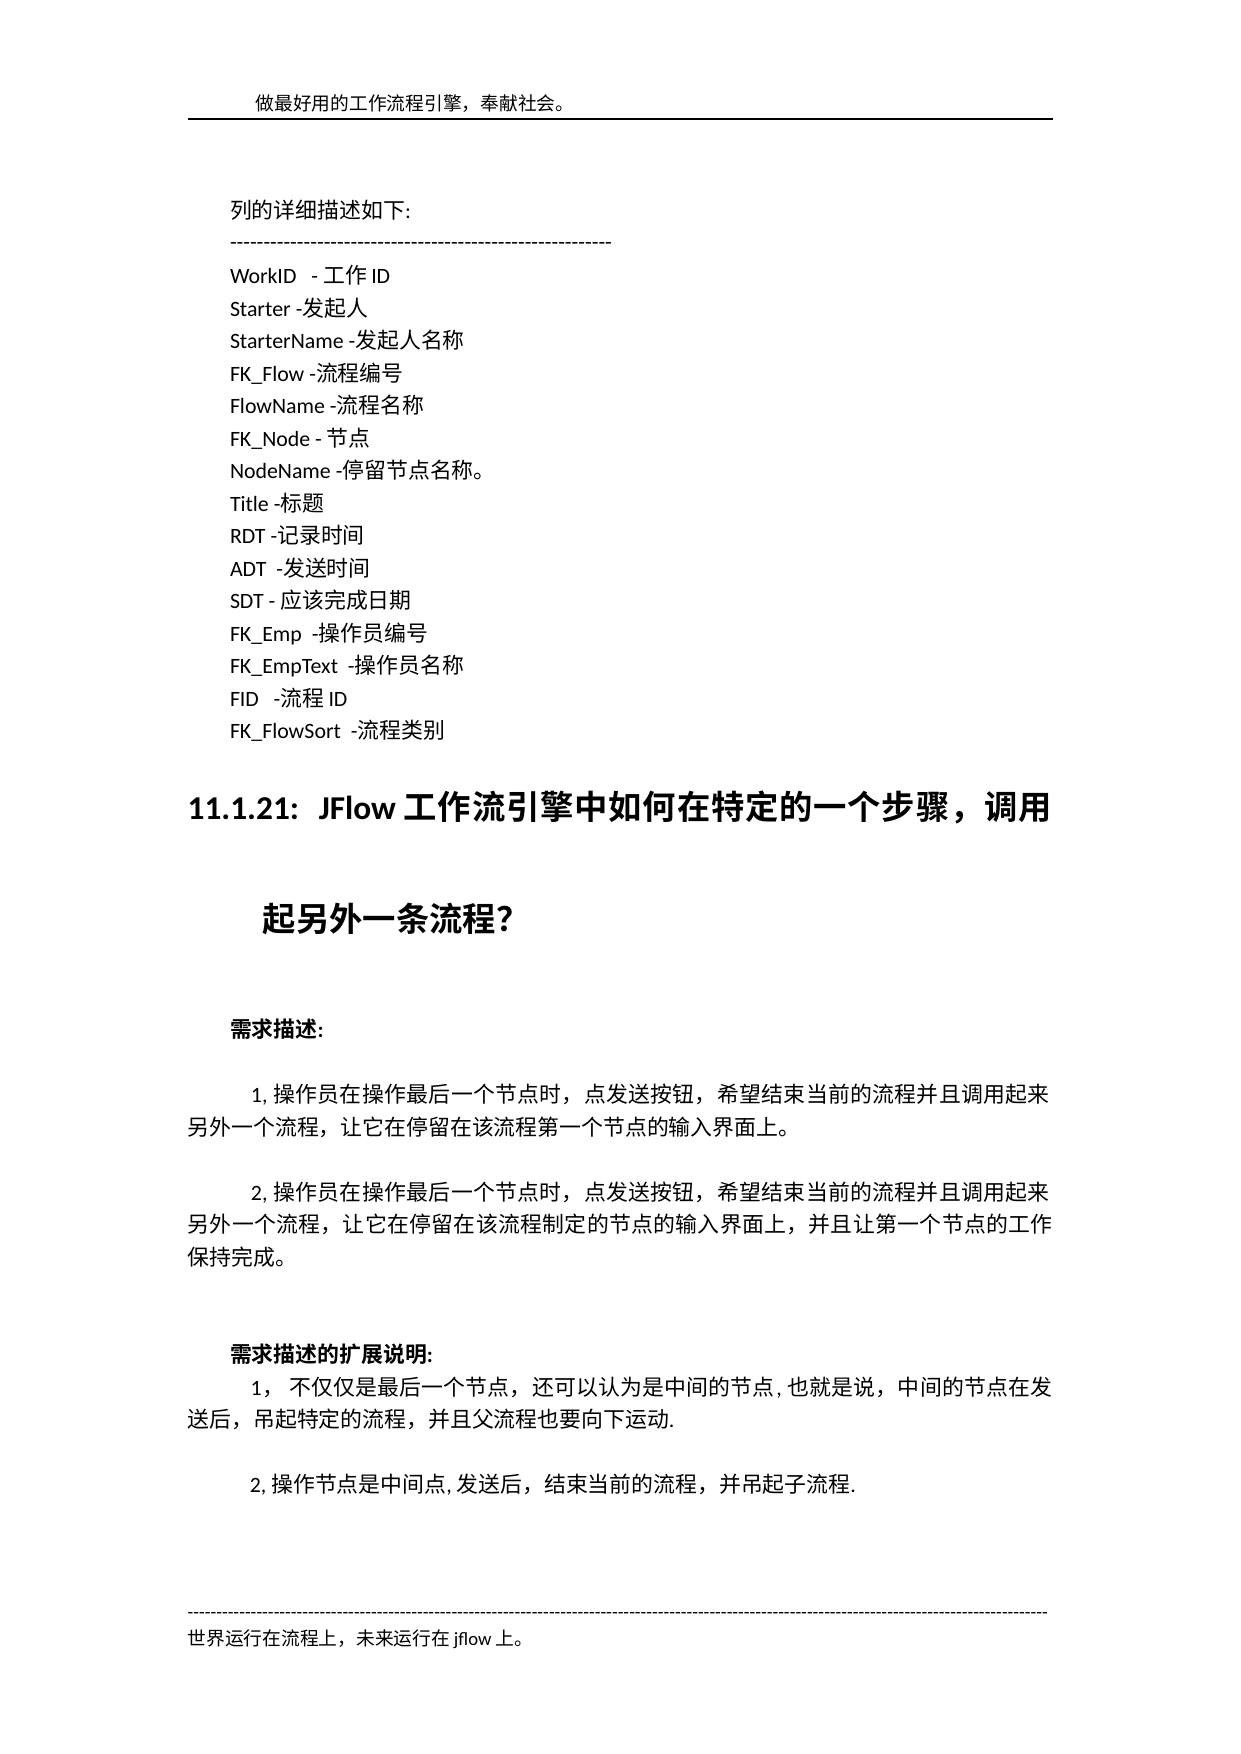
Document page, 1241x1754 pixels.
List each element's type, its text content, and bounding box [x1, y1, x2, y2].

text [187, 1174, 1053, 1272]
text FK_Flow -流程编号 [187, 355, 1053, 388]
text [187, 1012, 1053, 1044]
text --------------------------------------------------------- [187, 225, 1053, 258]
text 列的详细描述如下: [187, 193, 1053, 225]
text StarterName -发起人名称 [187, 323, 1053, 355]
text WorkID - 工作ID [187, 258, 1053, 290]
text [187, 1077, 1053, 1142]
text Starter -发起人 [187, 290, 1053, 323]
text FlowName -流程名称 [187, 388, 1053, 420]
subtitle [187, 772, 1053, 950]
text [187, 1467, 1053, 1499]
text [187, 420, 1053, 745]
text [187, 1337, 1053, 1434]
